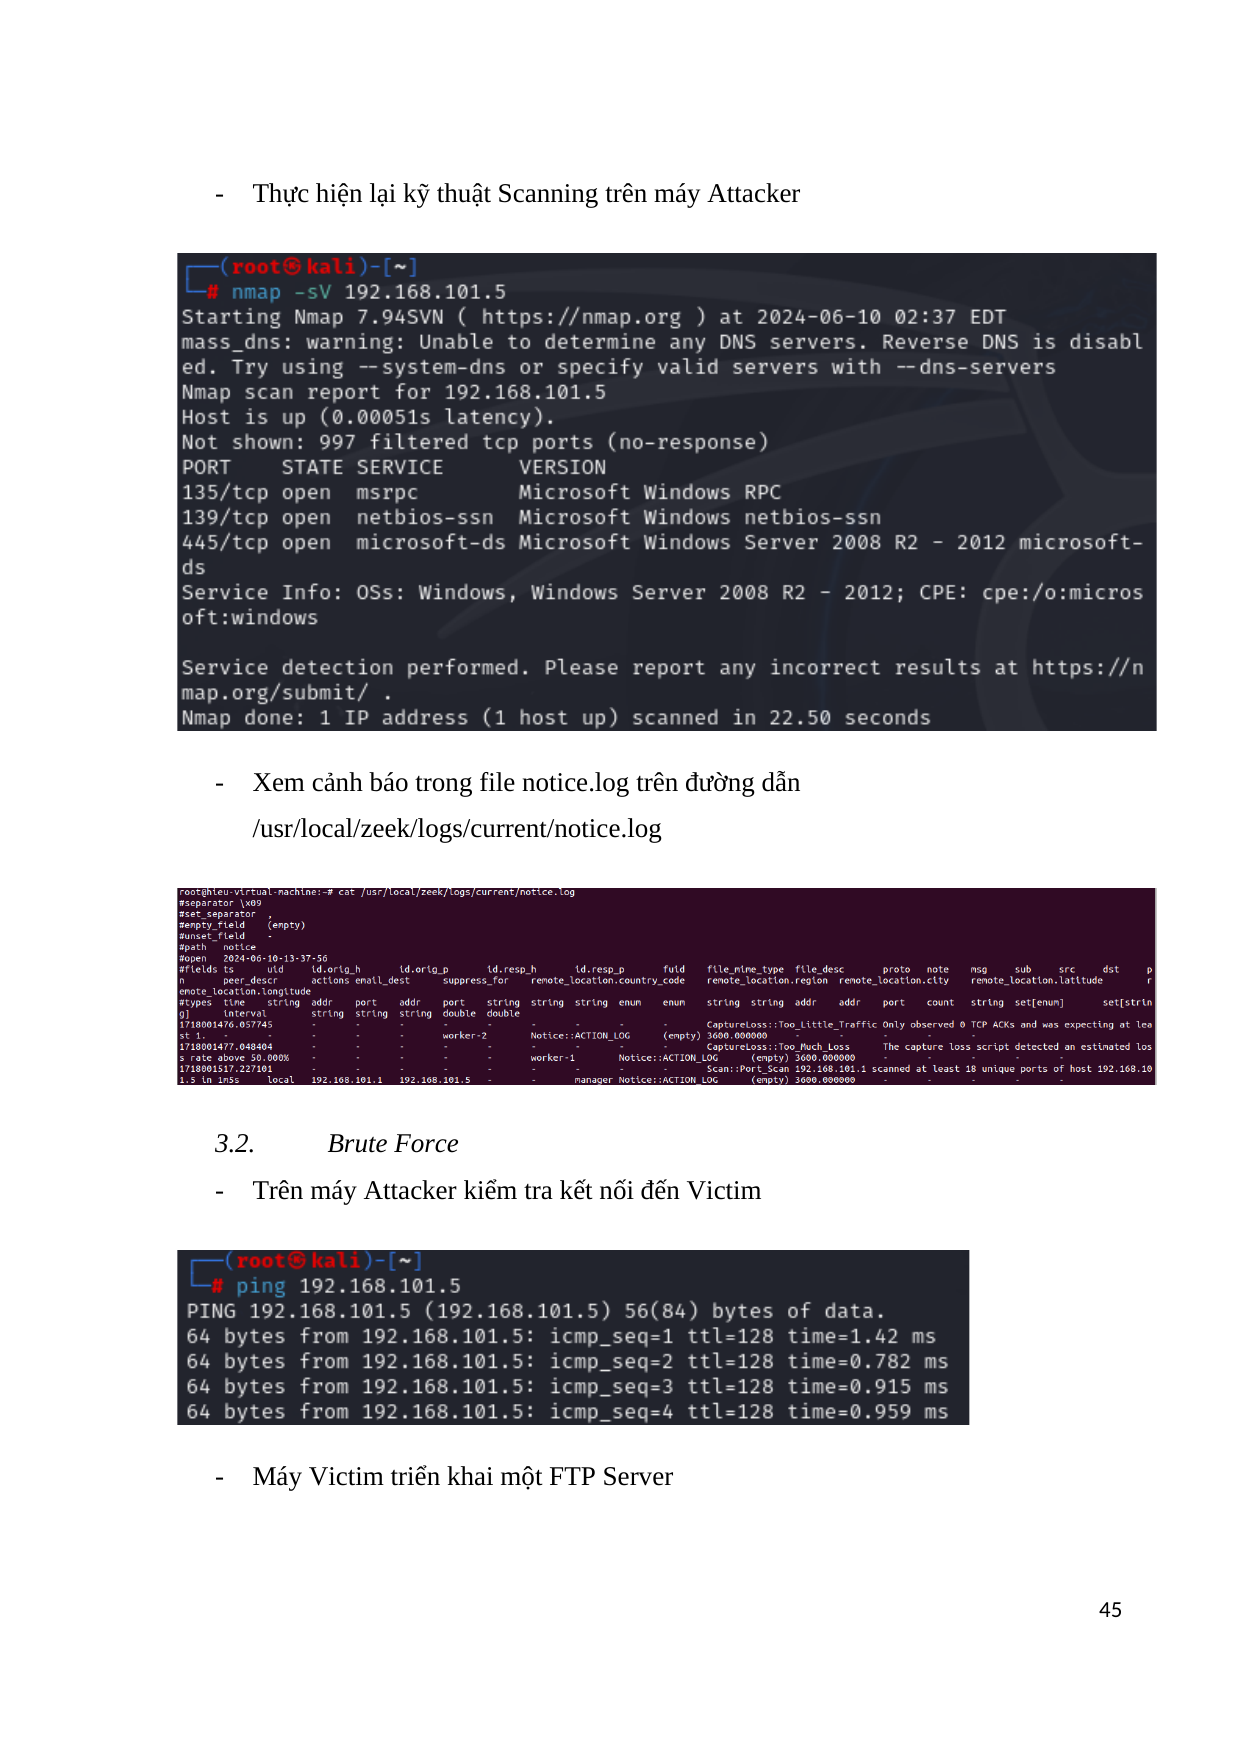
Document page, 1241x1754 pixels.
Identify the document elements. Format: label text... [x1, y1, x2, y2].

list Máy Victim triển khai một FTP Server [215, 1460, 1122, 1491]
picture [177, 1250, 970, 1425]
picture [177, 253, 1157, 731]
picture [177, 888, 1157, 1085]
list Xem cảnh báo trong file notice.log trên đường dẫn /usr/local/zeek/logs/current/notice.log [215, 766, 1122, 844]
list Thực hiện lại kỹ thuật Scanning trên máy Attacker [215, 177, 1122, 208]
list Trên máy Attacker kiểm tra kết nối đến Victim [215, 1174, 1122, 1205]
list Brute Force [215, 1127, 1122, 1159]
